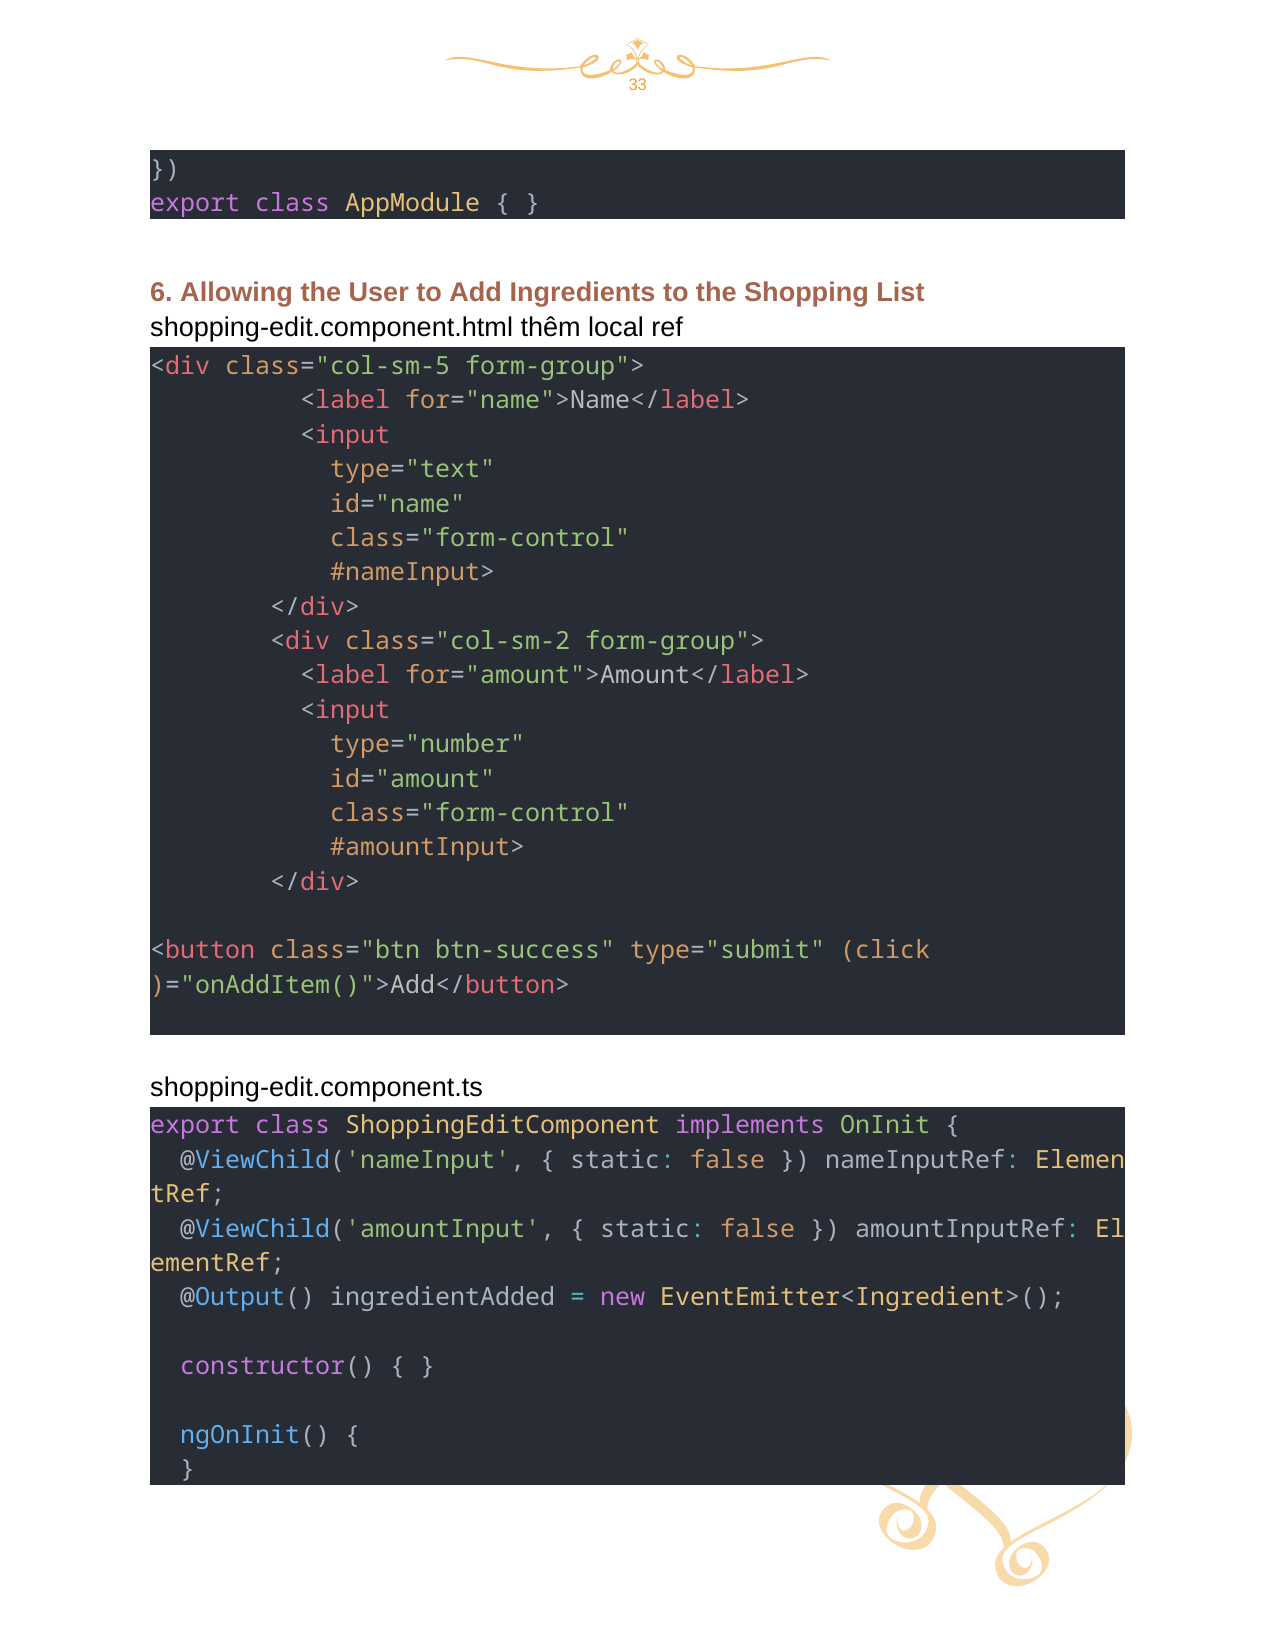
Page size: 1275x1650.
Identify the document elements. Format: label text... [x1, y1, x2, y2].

text class="form-control" [150, 519, 1125, 554]
text <div class="col-sm-2 form-group"> [150, 622, 1125, 657]
text @ViewChild('amountInput', { static: false }) amountInputRef: ElementRef; [150, 1210, 1125, 1279]
text ngOnInit() { [150, 1416, 1125, 1451]
text shopping-edit.component.html thêm local ref [150, 311, 1125, 343]
text </div> [150, 588, 1125, 622]
text id="amount" [150, 760, 1125, 794]
text export class AppModule { } [150, 184, 1125, 219]
text }) [150, 150, 1125, 184]
text <div class="col-sm-5 form-group"> [150, 347, 1125, 382]
text constructor() { } [150, 1347, 1125, 1382]
text @ViewChild('nameInput', { static: false }) nameInputRef: ElementRef; [150, 1141, 1125, 1210]
text <button class="btn btn-success" type="submit" (click)="onAddItem()">Add</button> [150, 932, 1125, 1001]
text } [150, 1451, 1125, 1485]
text id="name" [150, 485, 1125, 519]
text <input [150, 691, 1125, 726]
text export class ShoppingEditComponent implements OnInit { [150, 1107, 1125, 1141]
text #amountInput> [150, 829, 1125, 863]
text type="number" [150, 726, 1125, 760]
text 6. Allowing the User to Add Ingredients to the Shopping List [150, 276, 1125, 307]
text #nameInput> [150, 554, 1125, 588]
text <label for="amount">Amount</label> [150, 657, 1125, 691]
text class="form-control" [150, 794, 1125, 829]
text <label for="name">Name</label> [150, 382, 1125, 416]
text @Output() ingredientAdded = new EventEmitter<Ingredient>(); [150, 1279, 1125, 1313]
text shopping-edit.component.ts [150, 1071, 1125, 1102]
text <input [150, 416, 1125, 451]
text </div> [150, 863, 1125, 897]
text type="text" [150, 451, 1125, 485]
